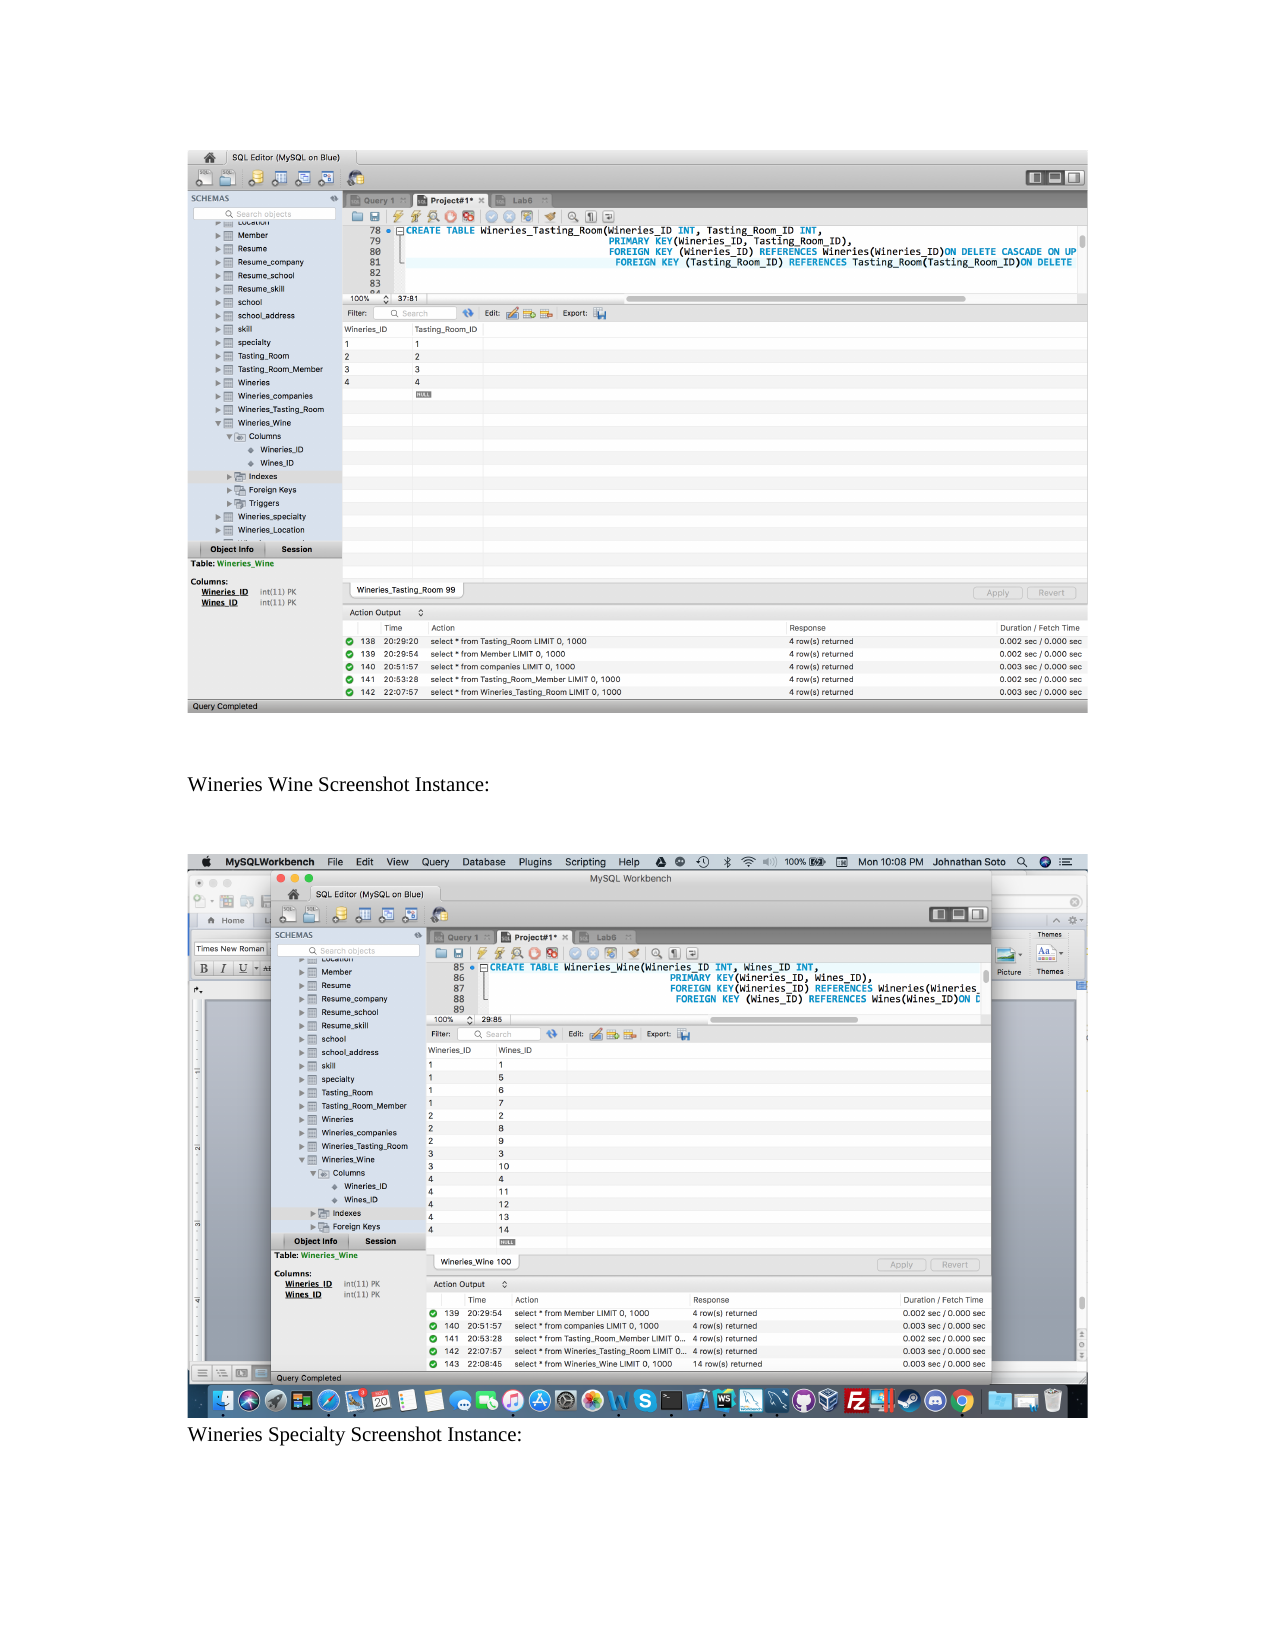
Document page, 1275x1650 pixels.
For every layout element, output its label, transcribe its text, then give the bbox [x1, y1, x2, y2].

picture [187, 854, 1088, 1418]
picture [187, 150, 1088, 713]
text Wineries Wine Screenshot Instance: [187, 772, 1087, 796]
text Wineries Specialty Screenshot Instance: [187, 1422, 1087, 1446]
